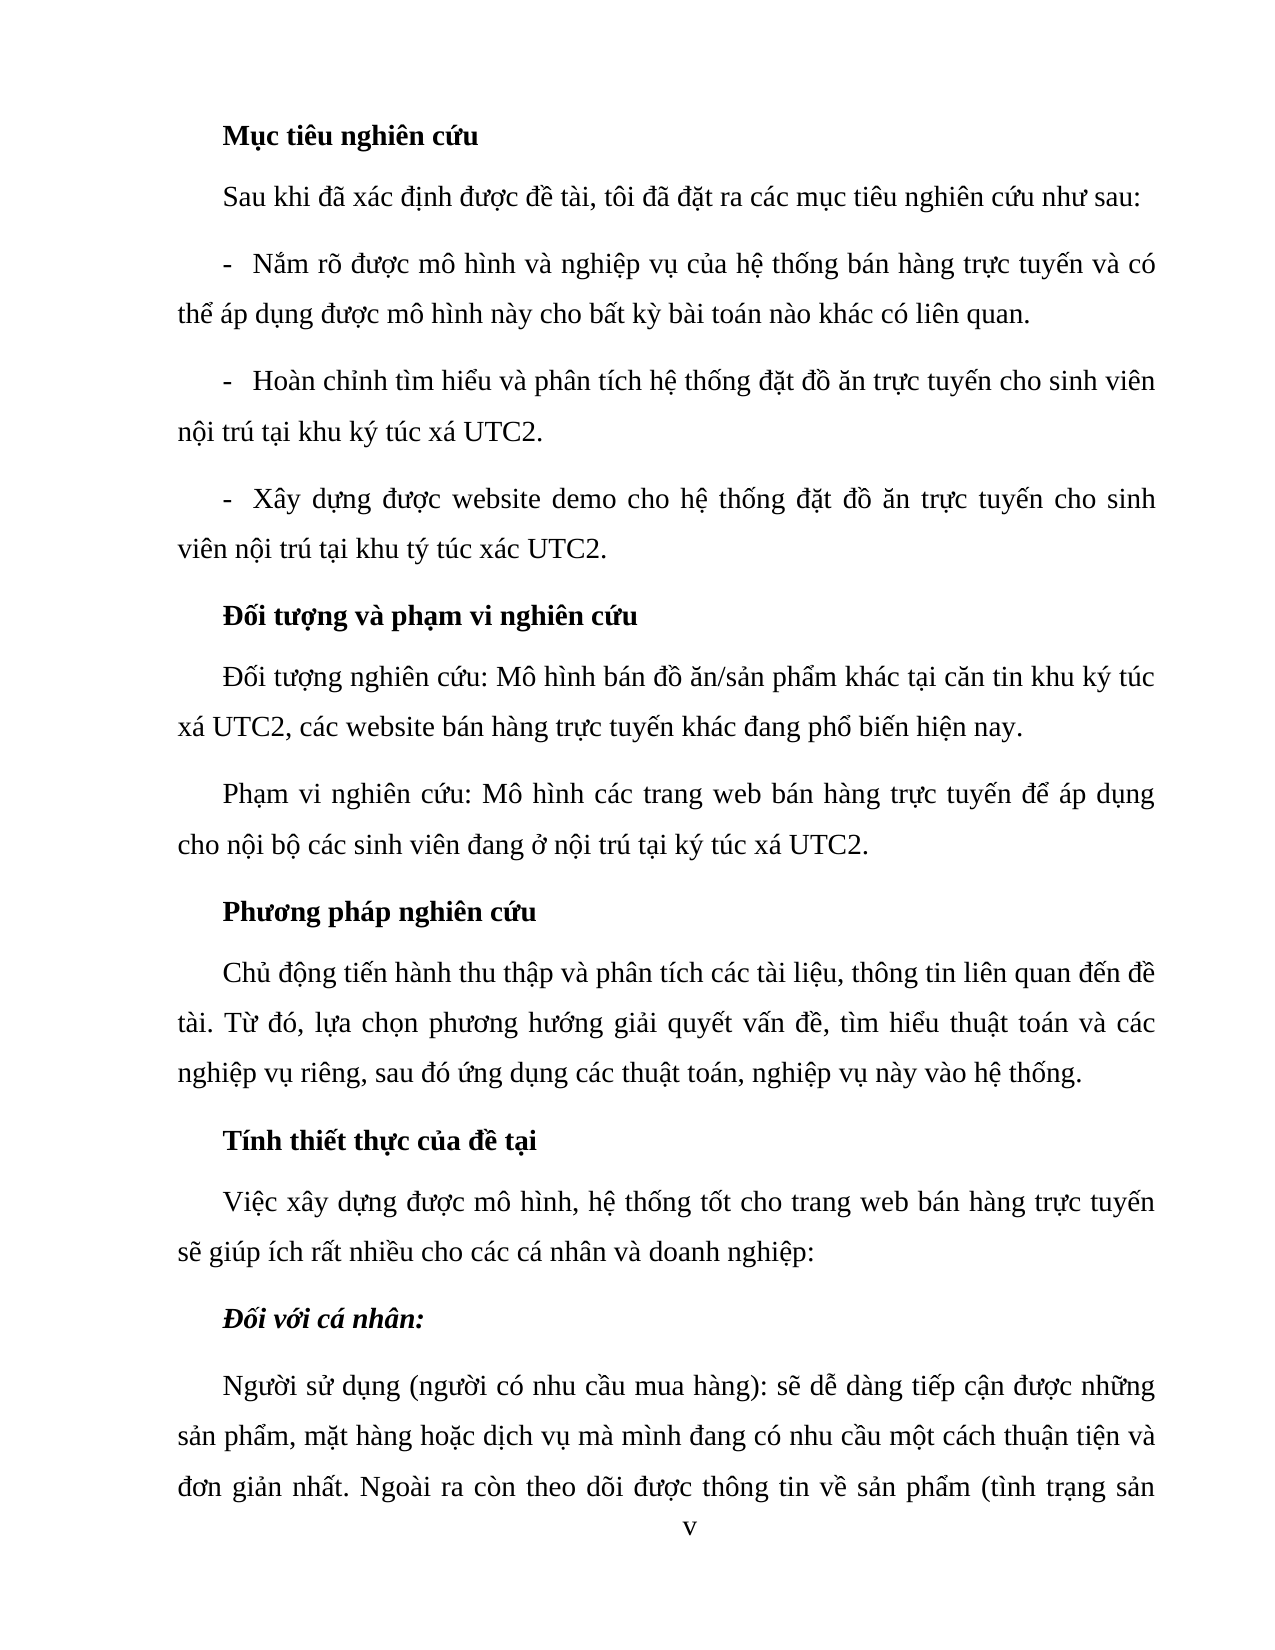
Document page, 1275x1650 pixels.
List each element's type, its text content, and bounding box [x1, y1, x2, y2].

text Đối tượng nghiên cứu: Mô hình bán đồ ăn/sản phẩm khác tại căn tin khu ký túc xá UTC2, các website bán hàng trực tuyến khác đang phổ biến hiện nay. [177, 659, 1157, 743]
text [177, 1368, 1157, 1502]
text Phạm vi nghiên cứu: Mô hình các trang web bán hàng trực tuyến để áp dụng cho nội bộ các sinh viên đang ở nội trú tại ký túc xá UTC2. [177, 777, 1157, 860]
text Đối với cá nhân: [177, 1301, 1157, 1334]
text - Xây dựng được website demo cho hệ thống đặt đồ ăn trực tuyến cho sinh viên nội trú tại khu tý túc xác UTC2. [177, 481, 1157, 565]
text - Nắm rõ được mô hình và nghiệp vụ của hệ thống bán hàng trực tuyến và có thể áp dụng được mô hình này cho bất kỳ bài toán nào khác có liên quan. [177, 246, 1157, 330]
subtitle Mục tiêu nghiên cứu [177, 118, 1157, 152]
subtitle Đối tượng và phạm vi nghiên cứu [177, 598, 1157, 632]
text Chủ động tiến hành thu thập và phân tích các tài liệu, thông tin liên quan đến đề tài. Từ đó, lựa chọn phương hướng giải quyết vấn đề, tìm hiểu thuật toán và các nghiệp vụ riêng, sau đó ứng dụng các thuật toán, nghiệp vụ này vào hệ thống. [177, 955, 1157, 1089]
subtitle Tính thiết thực của đề tại [177, 1123, 1157, 1156]
text - Hoàn chỉnh tìm hiểu và phân tích hệ thống đặt đồ ăn trực tuyến cho sinh viên nội trú tại khu ký túc xá UTC2. [177, 363, 1157, 447]
subtitle Phương pháp nghiên cứu [177, 894, 1157, 927]
text Việc xây dựng được mô hình, hệ thống tốt cho trang web bán hàng trực tuyến sẽ giúp ích rất nhiều cho các cá nhân và doanh nghiệp: [177, 1184, 1157, 1268]
text Sau khi đã xác định được đề tài, tôi đã đặt ra các mục tiêu nghiên cứu như sau: [177, 179, 1157, 213]
